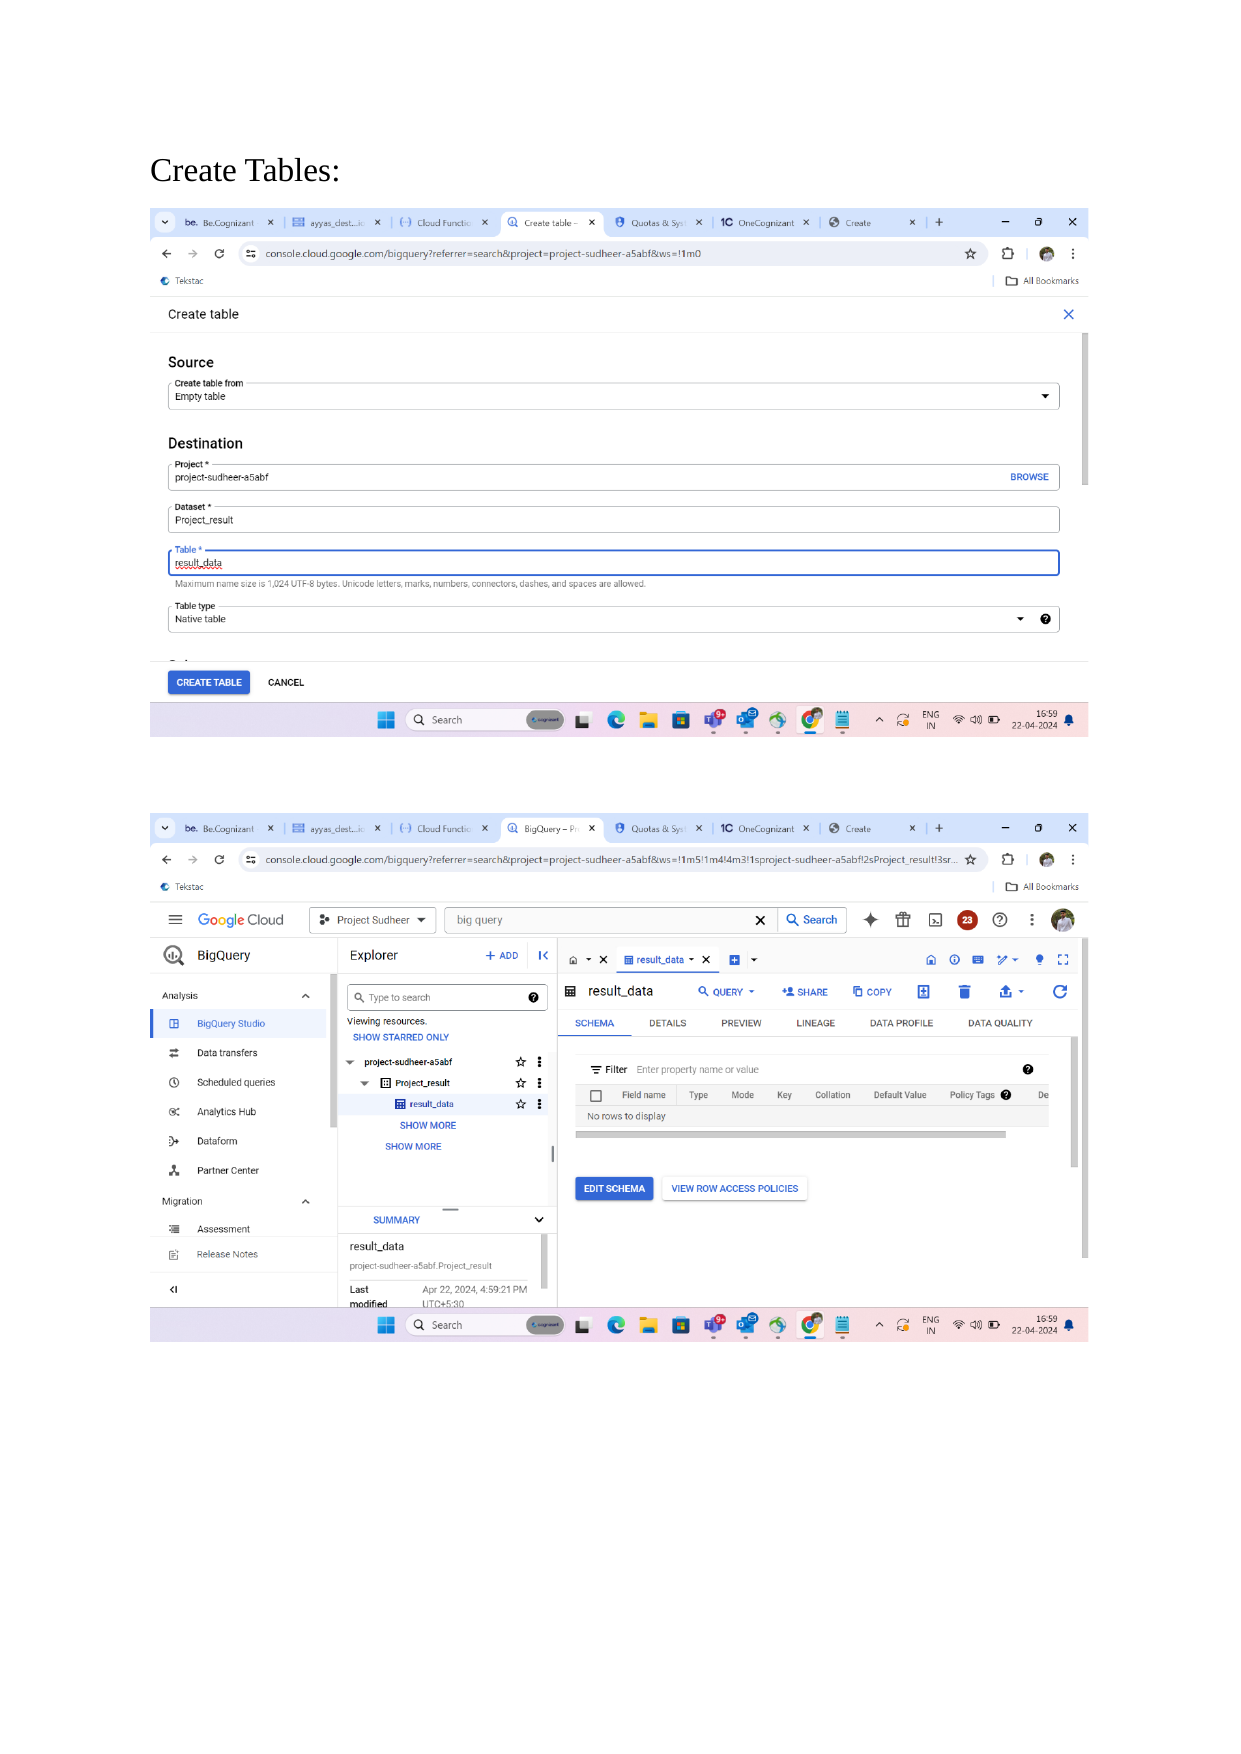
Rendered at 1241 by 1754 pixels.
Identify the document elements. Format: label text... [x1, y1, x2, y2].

text Create Tables: [150, 150, 1090, 188]
picture [150, 208, 1089, 737]
picture [150, 813, 1089, 1342]
